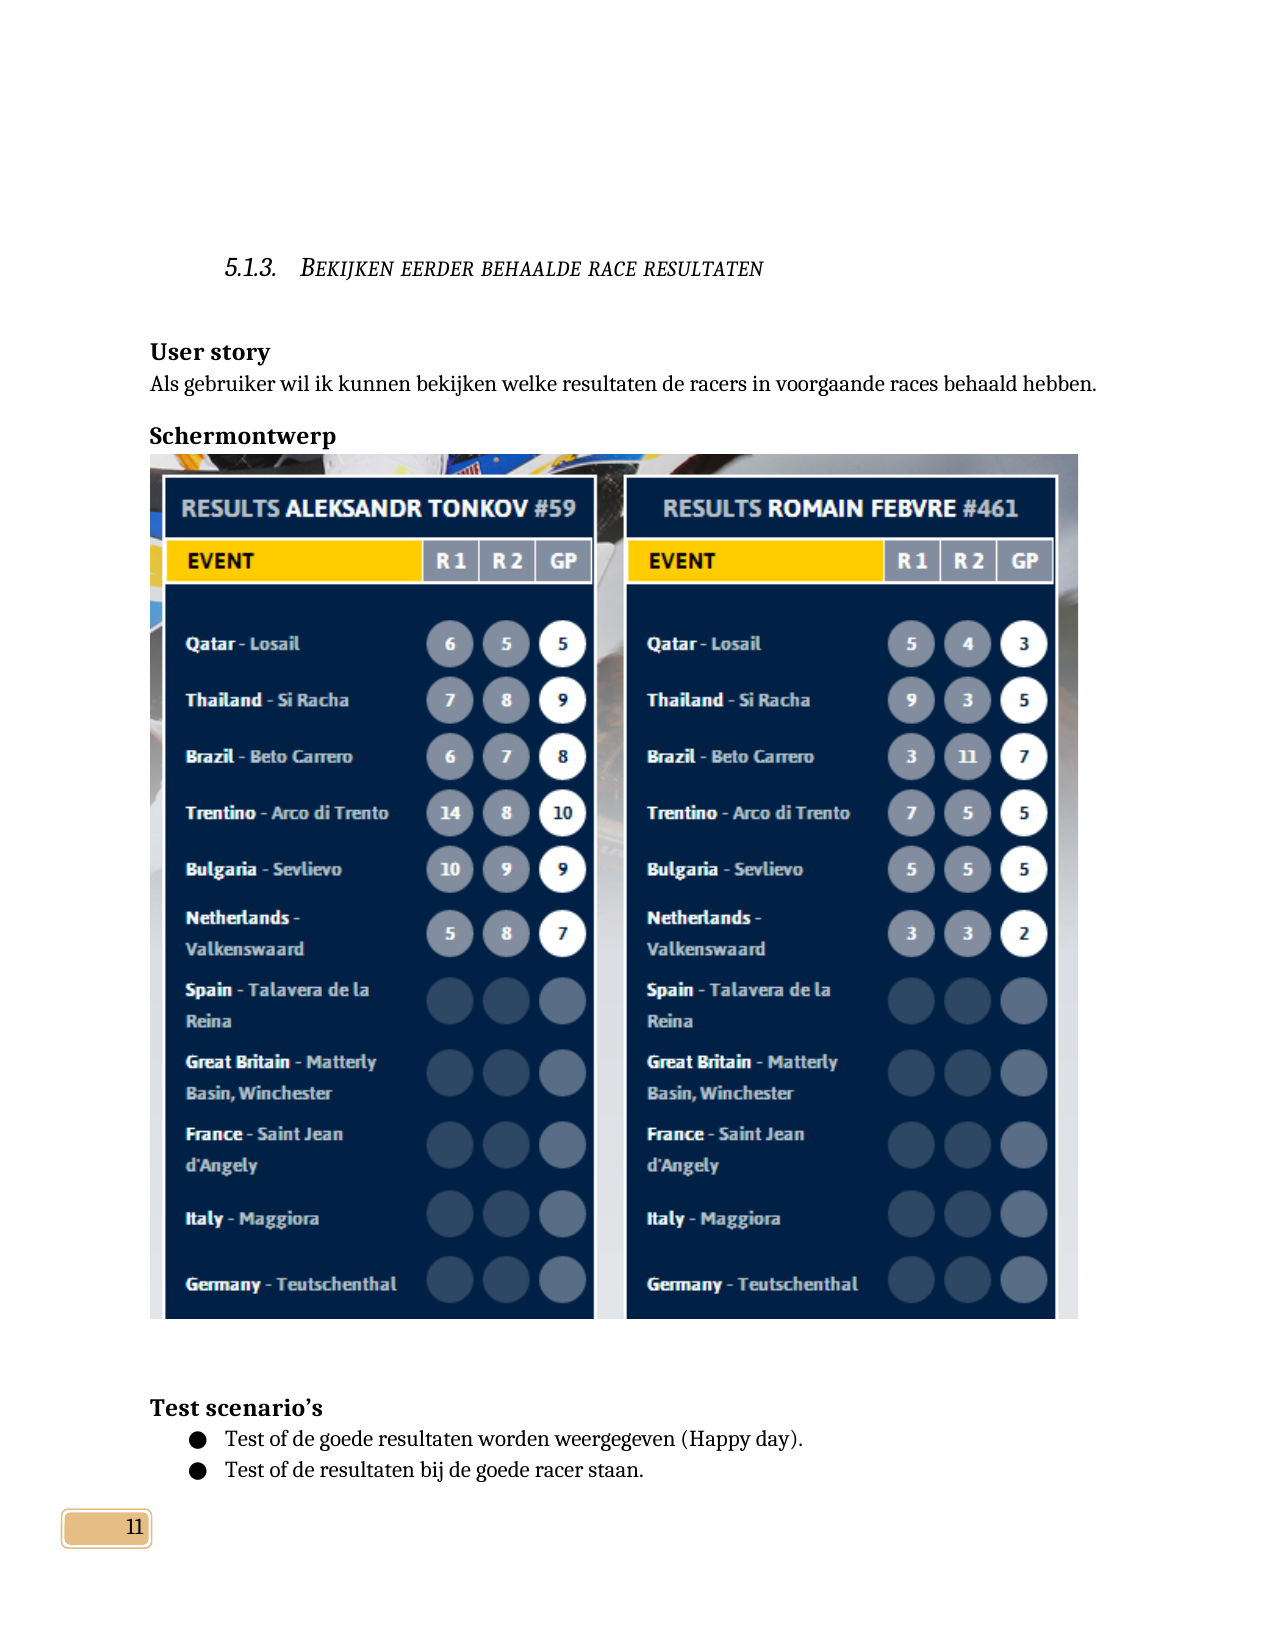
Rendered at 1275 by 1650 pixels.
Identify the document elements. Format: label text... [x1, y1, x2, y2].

text Als gebruiker wil ik kunnen bekijken welke resultaten de racers in voorgaande races behaald hebben. [150, 371, 1125, 397]
subtitle Schermontwerp [150, 422, 1125, 450]
subtitle User story [150, 338, 1125, 367]
list Test of de resultaten bij de goede racer staan. [188, 1456, 1125, 1483]
subtitle Test scenario’s [150, 1394, 1125, 1423]
picture [150, 454, 1079, 1319]
subtitle Bekijken eerder behaalde race resultaten [225, 252, 1125, 283]
list Test of de goede resultaten worden weergegeven (Happy day). [188, 1426, 1125, 1453]
